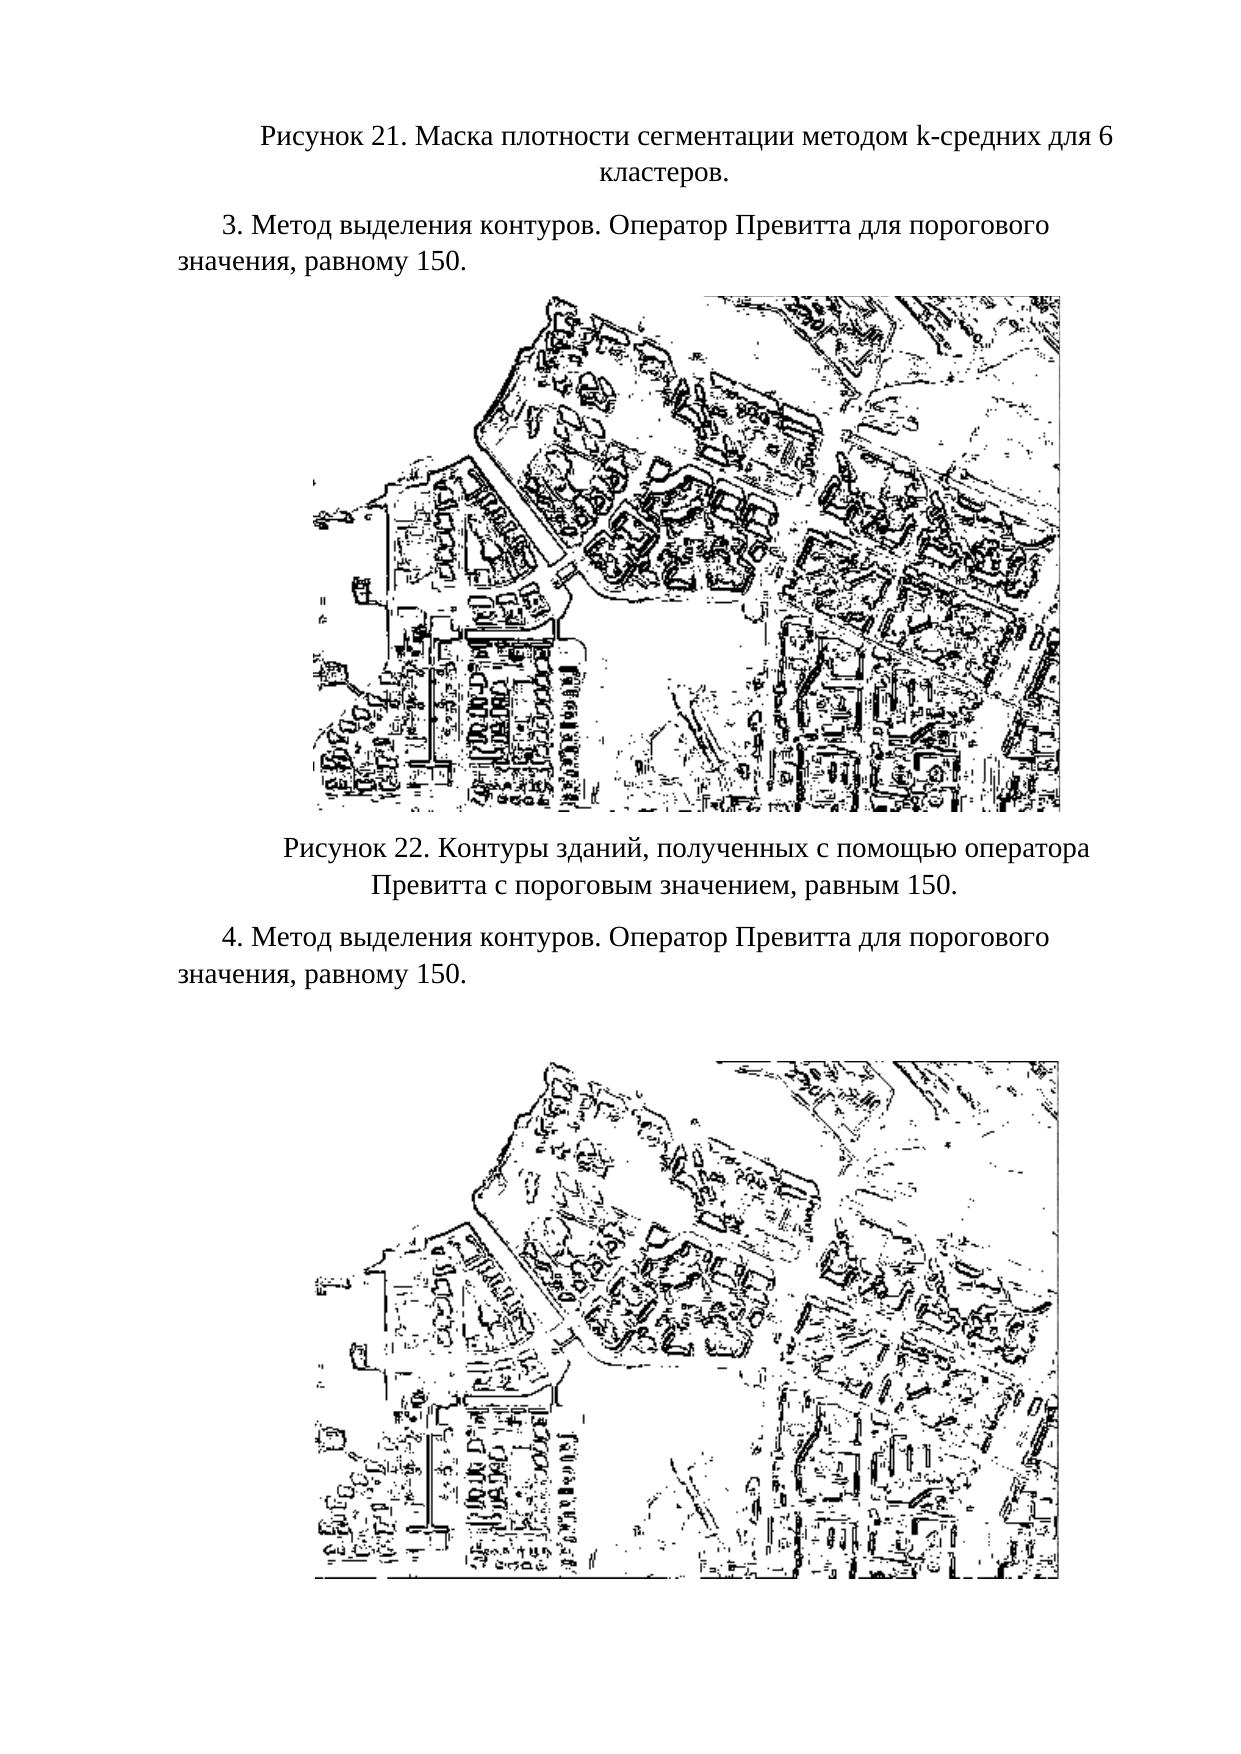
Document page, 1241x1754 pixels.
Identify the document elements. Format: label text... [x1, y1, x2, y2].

text 3. Метод выделения контуров. Оператор Превитта для порогового значения, равному 150. [177, 207, 1152, 277]
picture [314, 1061, 1059, 1579]
text Рисунок 22. Контуры зданий, полученных с помощью оператора Превитта с пороговым значением, равным 150. [177, 831, 1152, 900]
text 4. Метод выделения контуров. Оператор Превитта для порогового значения, равному 150. [177, 919, 1152, 989]
picture [313, 296, 1060, 812]
text Рисунок 21. Маска плотности сегментации методом k-средних для 6 кластеров. [177, 118, 1152, 188]
